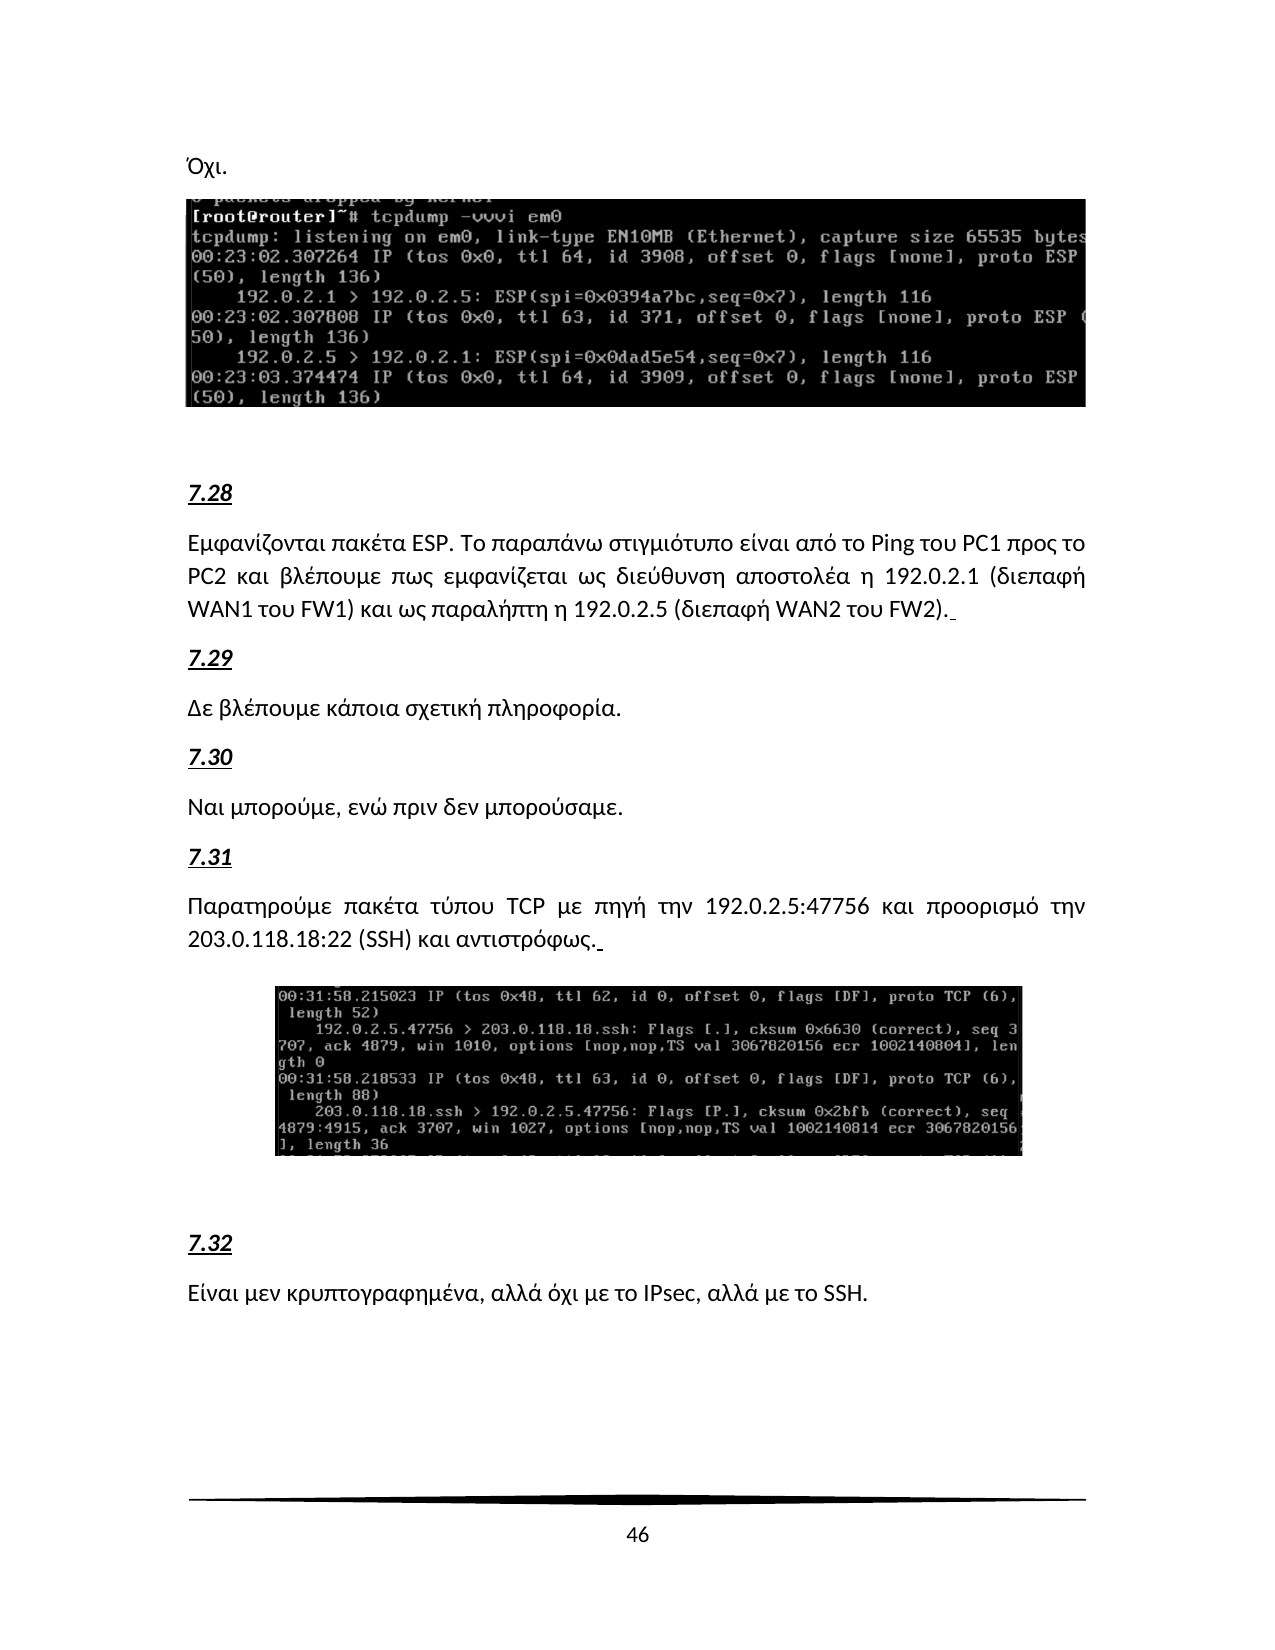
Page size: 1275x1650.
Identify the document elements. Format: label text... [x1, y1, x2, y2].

text Όχι. [187, 150, 1087, 181]
text Εμφανίζονται πακέτα ESP. Το παραπάνω στιγμιότυπο είναι από το Ping του PC1 προς το PC2 και βλέπουμε πως εμφανίζεται ως διεύθυνση αποστολέα η 192.0.2.1 (διεπαφή WAN1 του FW1) και ως παραλήπτη η 192.0.2.5 (διεπαφή WAN2 του FW2). [187, 527, 1087, 623]
text Ναι μπορούμε, ενώ πριν δεν μπορούσαμε. [187, 791, 1087, 822]
text 7.29 [187, 642, 1087, 673]
text Παρατηρούμε πακέτα τύπου TCP με πηγή την 192.0.2.5:47756 και προορισμό την 203.0.118.18:22 (SSH) και αντιστρόφως. [187, 890, 1087, 954]
picture [275, 986, 1023, 1156]
text 7.32 [187, 1227, 1087, 1258]
text Είναι μεν κρυπτογραφημένα, αλλά όχι με το IPsec, αλλά με το SSH. [187, 1277, 1087, 1307]
text 7.30 [187, 742, 1087, 772]
text Δε βλέπουμε κάποια σχετική πληροφορία. [187, 692, 1087, 722]
text 7.28 [187, 477, 1087, 508]
text 7.31 [187, 841, 1087, 871]
picture [185, 199, 1086, 407]
